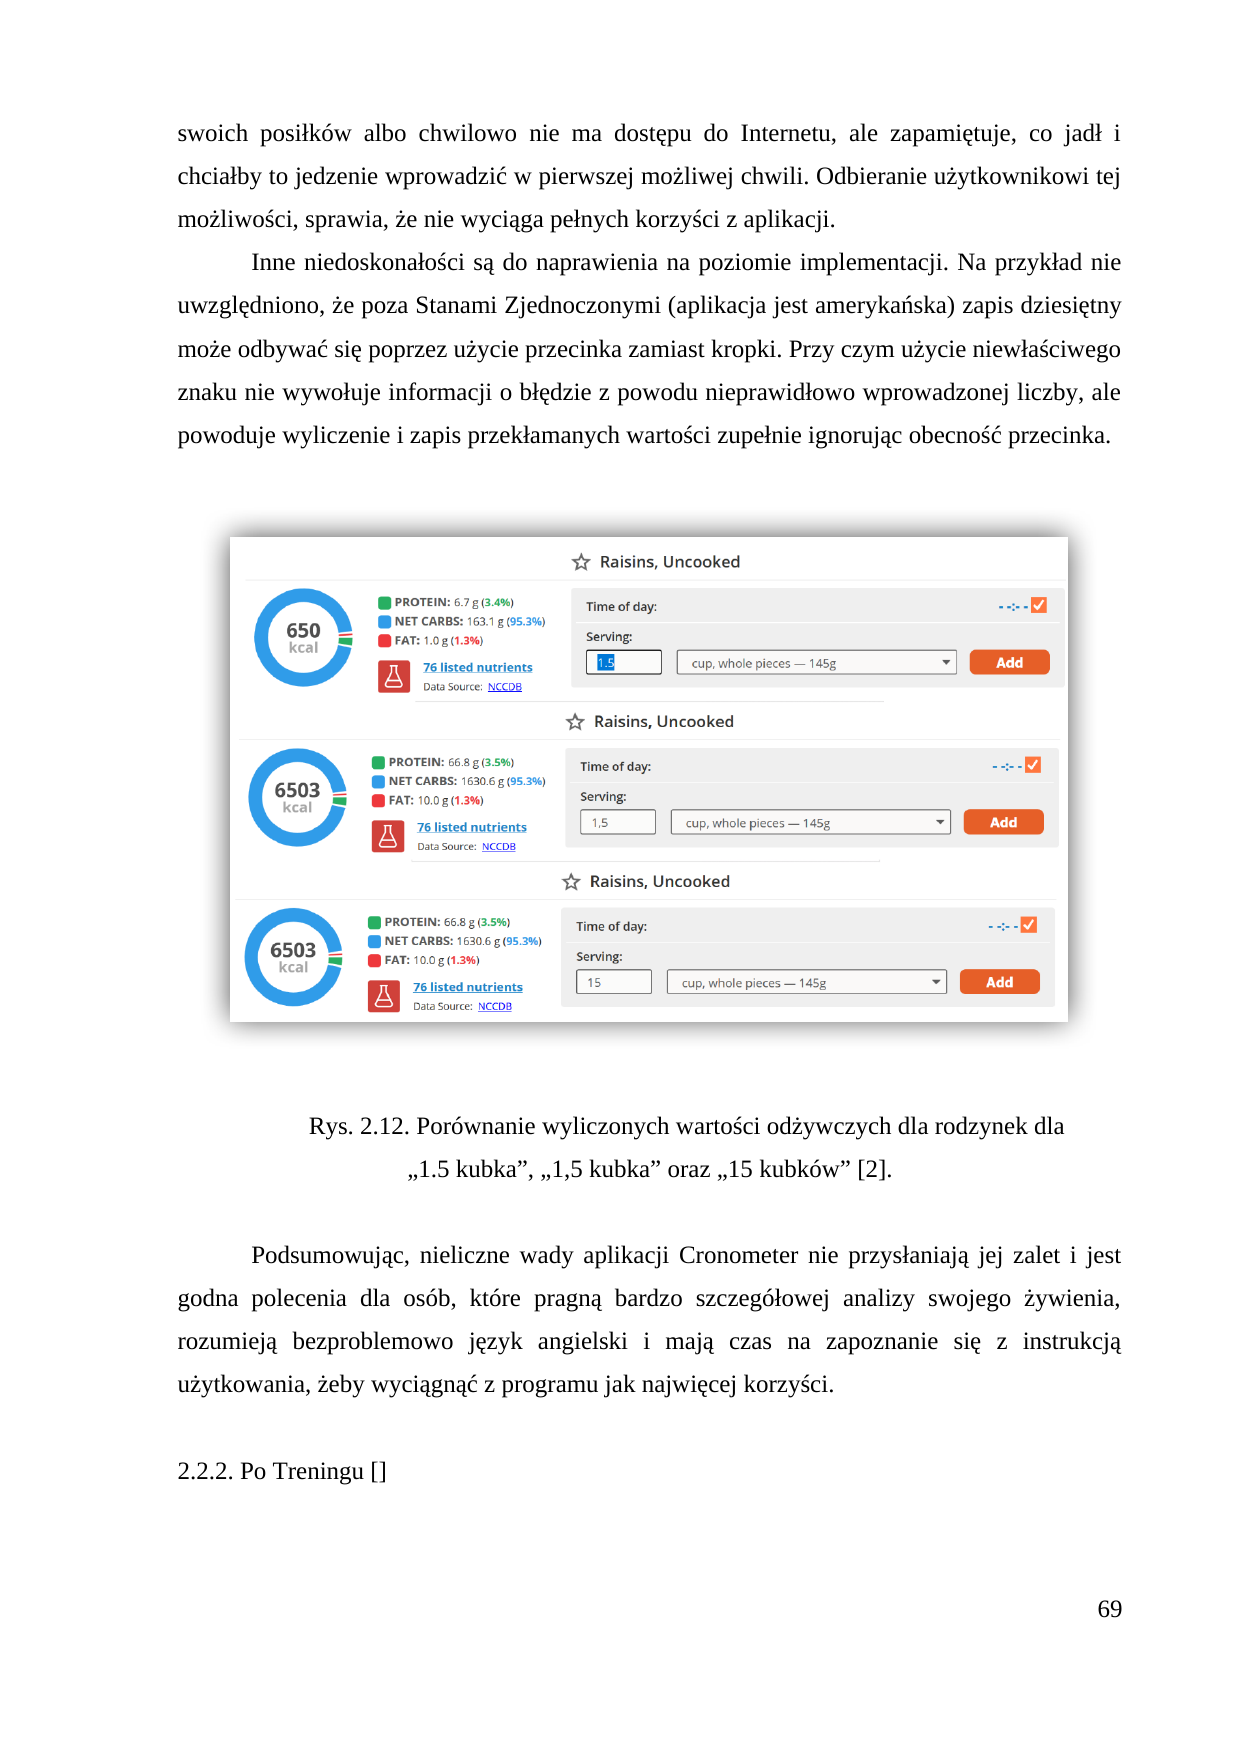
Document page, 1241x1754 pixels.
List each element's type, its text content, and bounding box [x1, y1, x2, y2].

text Podsumowując, nieliczne wady aplikacji Cronometer nie przysłaniają jej zalet i jest godna polecenia dla osób, które pragną bardzo szczegółowej analizy swojego żywienia, rozumieją bezproblemowo język angielski i mają czas na zapoznanie się z instrukcją użytkowania, żeby wyciągnąć z programu jak najwięcej korzyści. [177, 1240, 1122, 1398]
picture [230, 537, 1068, 1022]
text Rys. 2.12. Porównanie wyliczonych wartości odżywczych dla rodzynek dla „1.5 kubka”, „1,5 kubka” oraz „15 kubków” [2]. [177, 1111, 1122, 1183]
text Inne niedoskonałości są do naprawienia na poziomie implementacji. Na przykład nie uwzględniono, że poza Stanami Zjednoczonymi (aplikacja jest amerykańska) zapis dziesiętny może odbywać się poprzez użycie przecinka zamiast kropki. Przy czym użycie niewłaściwego znaku nie wywołuje informacji o błędzie z powodu nieprawidłowo wprowadzonej liczby, ale powoduje wyliczenie i zapis przekłamanych wartości zupełnie ignorując obecność przecinka. [177, 247, 1122, 449]
subtitle 2.2.2. Po Treningu [] [177, 1456, 1122, 1484]
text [177, 118, 1122, 233]
